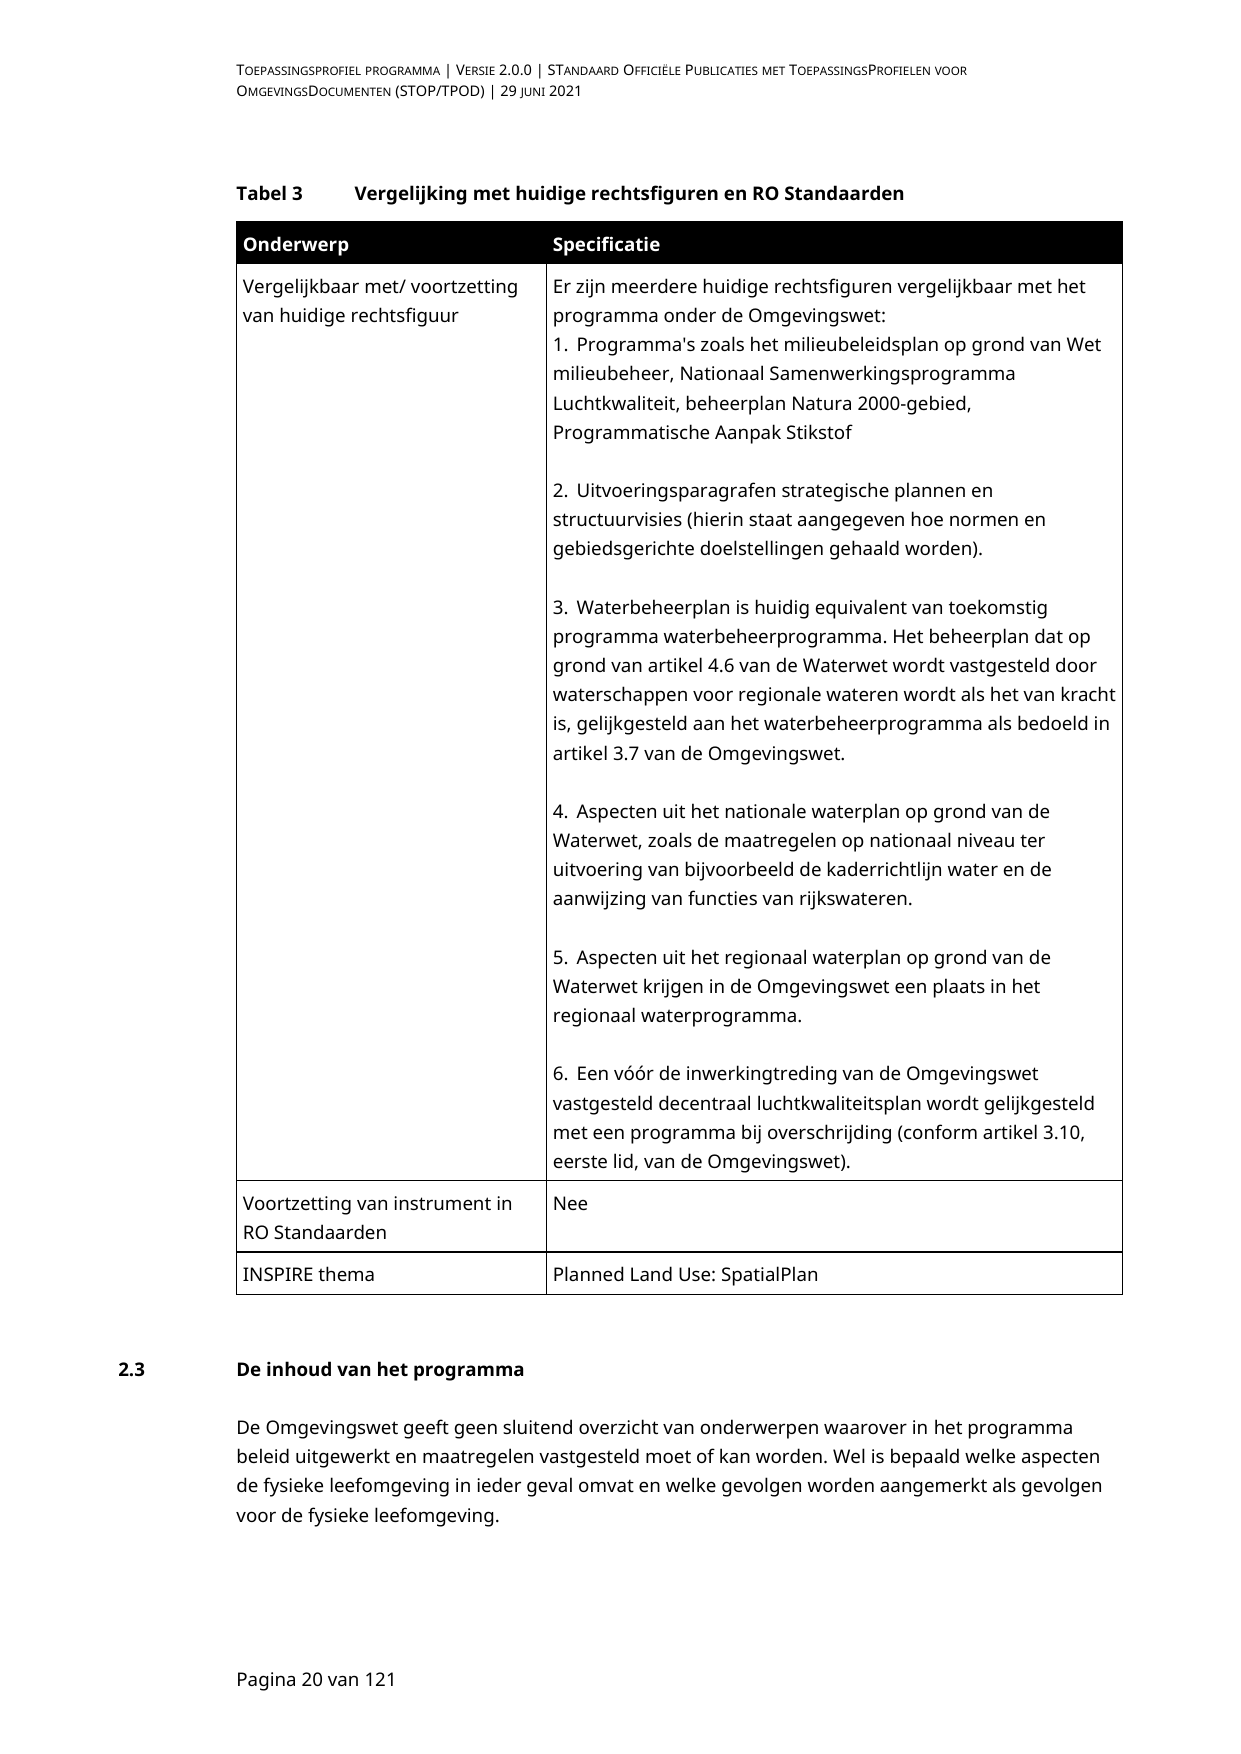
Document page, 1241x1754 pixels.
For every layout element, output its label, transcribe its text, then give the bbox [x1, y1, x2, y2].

table_cell Nee [547, 1181, 1122, 1251]
table_cell Planned Land Use: SpatialPlan [547, 1253, 1122, 1293]
text De Omgevingswet geeft geen sluitend overzicht van onderwerpen waarover in het programma beleid uitgewerkt en maatregelen vastgesteld moet of kan worden. Wel is bepaald welke aspecten de fysieke leefomgeving in ieder geval omvat en welke gevolgen worden aangemerkt als gevolgen voor de fysieke leefomgeving. [236, 1411, 1122, 1528]
table_header Onderwerp [237, 222, 546, 263]
table_cell Voortzetting van instrument in RO Standaarden [237, 1181, 546, 1251]
table_header Specificatie [547, 222, 1122, 263]
table_cell Vergelijkbaar met/ voortzetting van huidige rechtsfiguur [237, 264, 546, 1180]
table_cell Er zijn meerdere huidige rechtsfiguren vergelijkbaar met het programma onder de Omgevingswet: 1. Programma's zoals het milieubeleidsplan op grond van Wet milieubeheer, Nationaal Samenwerkingsprogramma Luchtkwaliteit, beheerplan Natura 2000-gebied, Programmatische Aanpak Stikstof 2. Uitvoeringsparagrafen strategische plannen en structuurvisies (hierin staat aangegeven hoe normen en gebiedsgerichte doelstellingen gehaald worden). 3. Waterbeheerplan is huidig equivalent van toekomstig programma waterbeheerprogramma. Het beheerplan dat op grond van artikel 4.6 van de Waterwet wordt vastgesteld door waterschappen voor regionale wateren wordt als het van kracht is, gelijkgesteld aan het waterbeheerprogramma als bedoeld in artikel 3.7 van de Omgevingswet. 4. Aspecten uit het nationale waterplan op grond van de Waterwet, zoals de maatregelen op nationaal niveau ter uitvoering van bijvoorbeeld de kaderrichtlijn water en de aanwijzing van functies van rijkswateren. 5. Aspecten uit het regionaal waterplan op grond van de Waterwet krijgen in de Omgevingswet een plaats in het regionaal waterprogramma. 6. Een vóór de inwerkingtreding van de Omgevingswet vastgesteld decentraal luchtkwaliteitsplan wordt gelijkgesteld met een programma bij overschrijding (conform artikel 3.10, eerste lid, van de Omgevingswet). [547, 264, 1122, 1180]
subtitle De inhoud van het programma [118, 1353, 1122, 1382]
text Vergelijking met huidige rechtsfiguren en RO Standaarden [236, 177, 1122, 206]
table_cell INSPIRE thema [237, 1253, 546, 1293]
